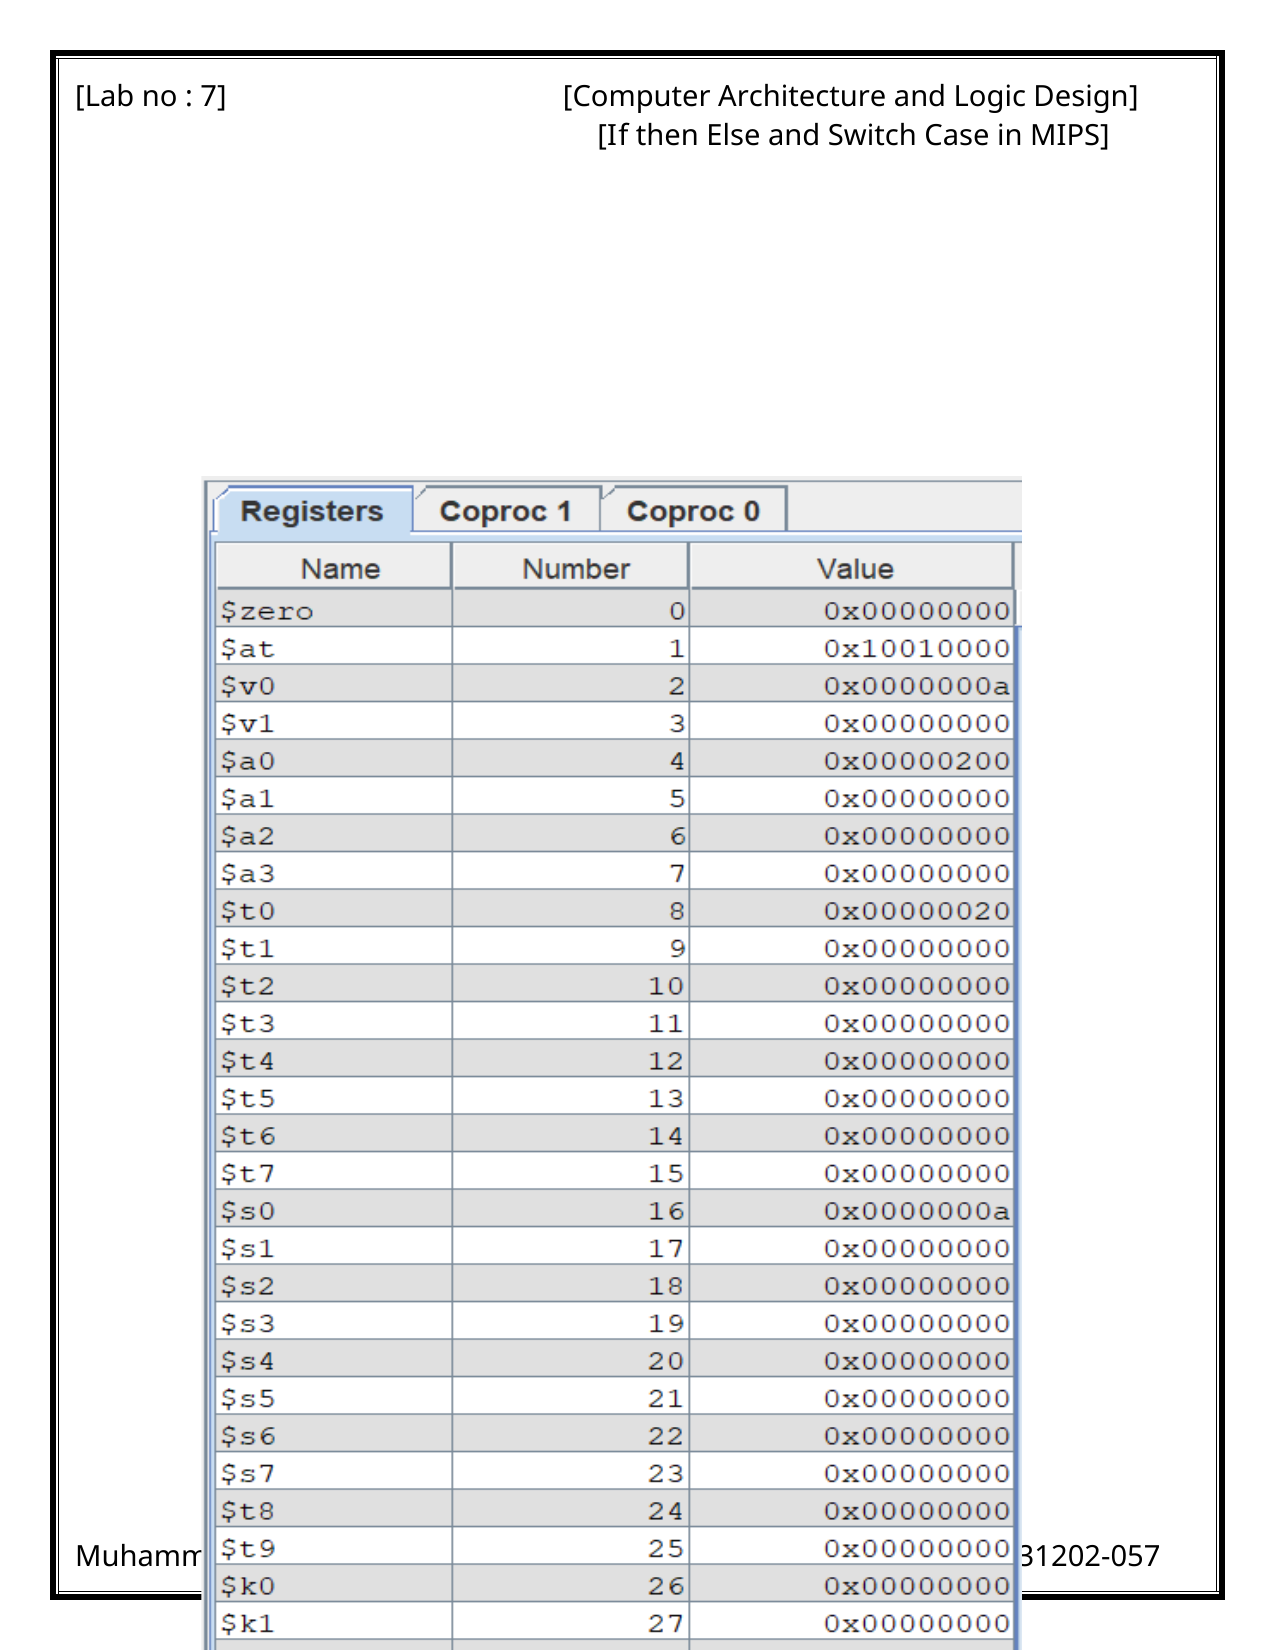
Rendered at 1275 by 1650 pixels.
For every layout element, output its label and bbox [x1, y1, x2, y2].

picture [201, 476, 1022, 1650]
